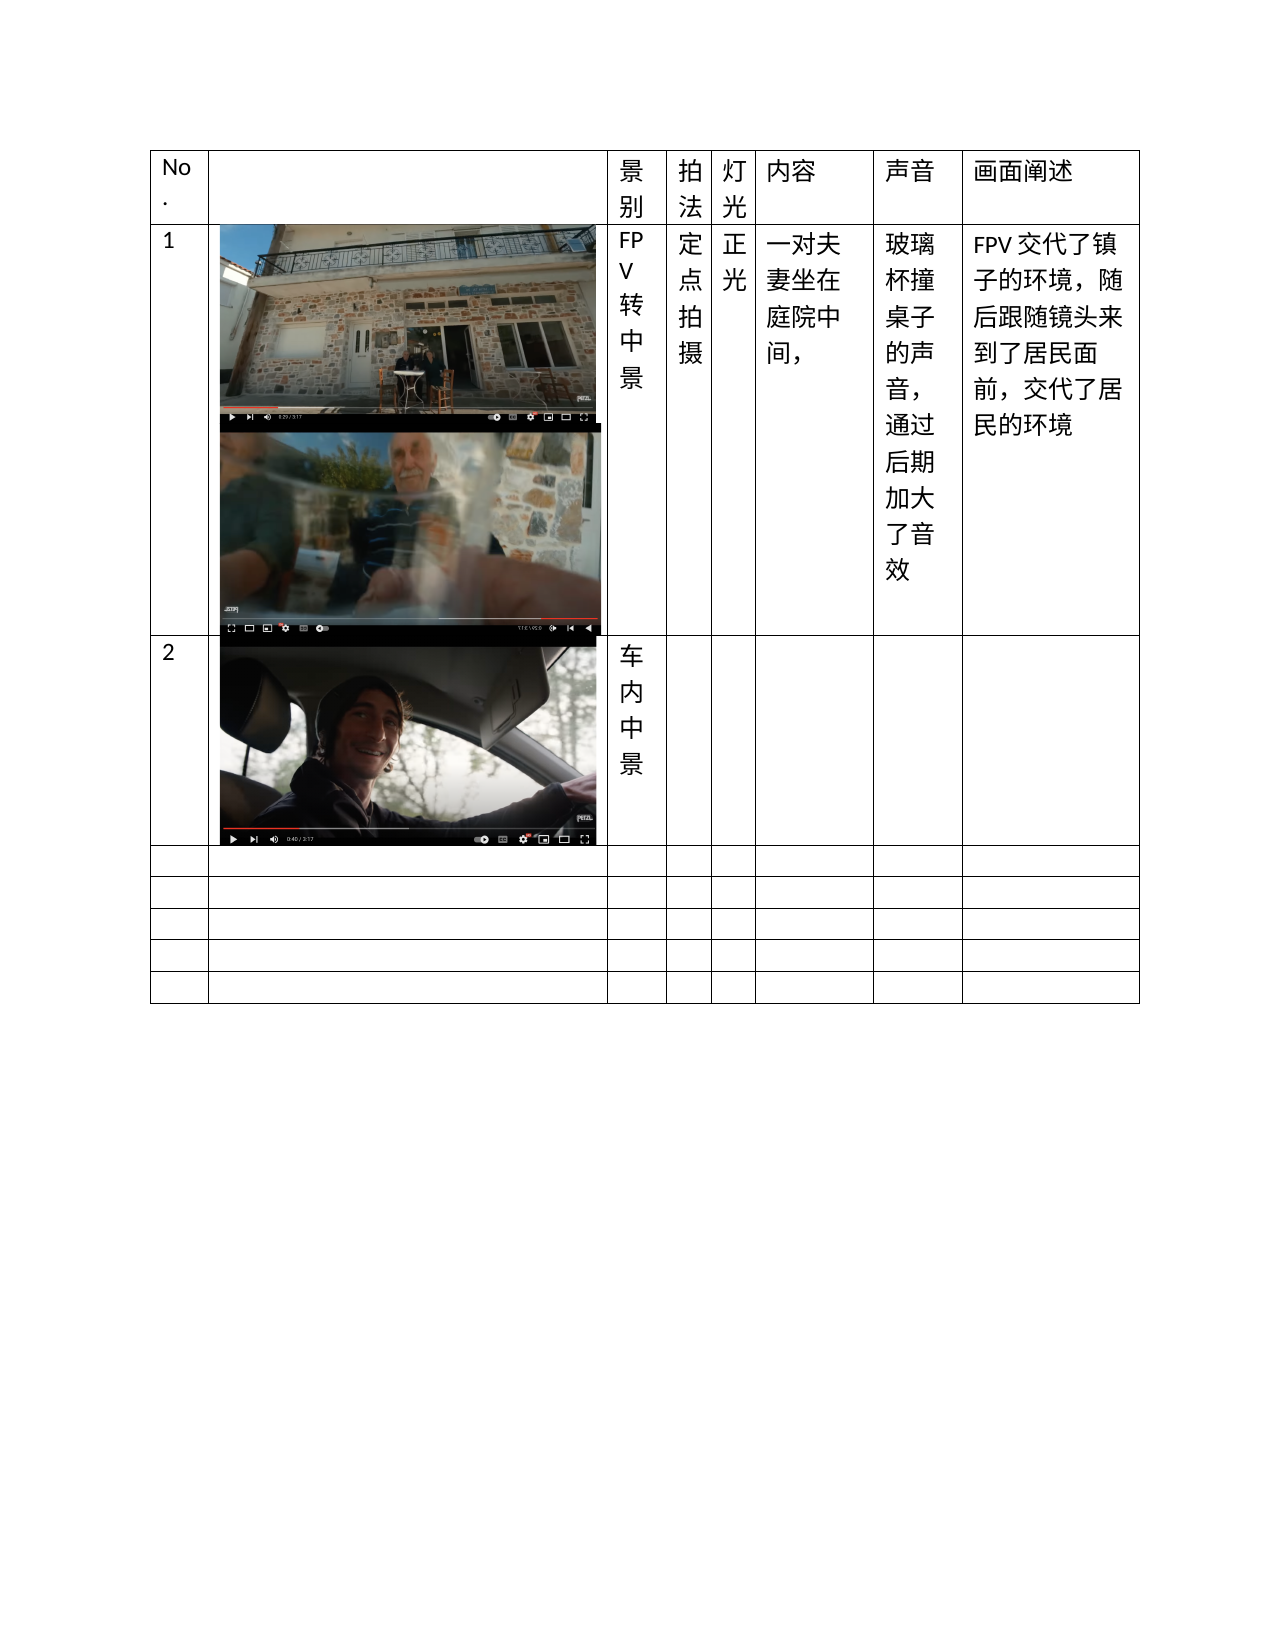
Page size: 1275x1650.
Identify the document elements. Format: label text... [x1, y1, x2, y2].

table_cell [151, 940, 208, 971]
table_cell [756, 972, 873, 1002]
table_cell [209, 636, 219, 844]
table_cell [608, 846, 666, 876]
table_cell [597, 636, 607, 844]
table_cell [712, 909, 755, 939]
table_cell [151, 846, 208, 876]
table_cell [963, 636, 1139, 844]
table_cell [151, 972, 208, 1002]
table_cell [874, 636, 962, 844]
table_header 画面阐述 [963, 151, 1139, 223]
table_cell [667, 846, 711, 876]
table_cell [756, 877, 873, 908]
table_header 拍法 [667, 151, 711, 223]
table_header 声音 [874, 151, 962, 223]
picture [219, 224, 602, 845]
table_cell [712, 972, 755, 1002]
table_cell [608, 972, 666, 1002]
table_cell [209, 940, 607, 971]
table_cell [667, 940, 711, 971]
table_cell [874, 909, 962, 939]
table_cell [209, 909, 607, 939]
table_cell [756, 940, 873, 971]
table_cell [874, 846, 962, 876]
table_cell [712, 636, 755, 844]
table_cell 正光 [712, 225, 755, 635]
table_cell FPV转中景 [608, 225, 666, 635]
table_cell 1 [151, 225, 208, 635]
table_cell [209, 972, 607, 1002]
table_cell [667, 636, 711, 844]
table_cell [963, 877, 1139, 908]
table_cell [209, 846, 607, 876]
table_cell 一对夫妻坐在庭院中间， [756, 225, 873, 635]
table_cell 车内中景 [608, 636, 666, 844]
table_cell [756, 636, 873, 844]
table_cell [151, 877, 208, 908]
table_cell [667, 877, 711, 908]
table_header No. [151, 151, 208, 223]
table_cell [712, 877, 755, 908]
table_cell [667, 909, 711, 939]
table_header 内容 [756, 151, 873, 223]
table_cell [209, 877, 607, 908]
table_cell [756, 846, 873, 876]
table_cell [712, 940, 755, 971]
table_cell 定点拍摄 [667, 225, 711, 635]
table_cell [874, 877, 962, 908]
table_cell [963, 909, 1139, 939]
table_cell [608, 877, 666, 908]
table_cell [151, 909, 208, 939]
table_cell [608, 940, 666, 971]
table_cell [963, 940, 1139, 971]
table_header 景别 [608, 151, 666, 223]
table_header [209, 151, 607, 223]
table_header 灯光 [712, 151, 755, 223]
table_cell [667, 972, 711, 1002]
table_cell [874, 940, 962, 971]
table_cell 2 [151, 636, 208, 844]
table_cell [608, 909, 666, 939]
table_cell FPV交代了镇子的环境，随后跟随镜头来到了居民面前，交代了居民的环境 [963, 225, 1139, 635]
table_cell [963, 846, 1139, 876]
table_cell [712, 846, 755, 876]
table_cell [596, 225, 607, 635]
table_cell 玻璃杯撞桌子的声音，通过后期加大了音效 [874, 225, 962, 635]
table_cell [874, 972, 962, 1002]
table_cell [209, 225, 219, 635]
table_cell [756, 909, 873, 939]
table_cell [963, 972, 1139, 1002]
